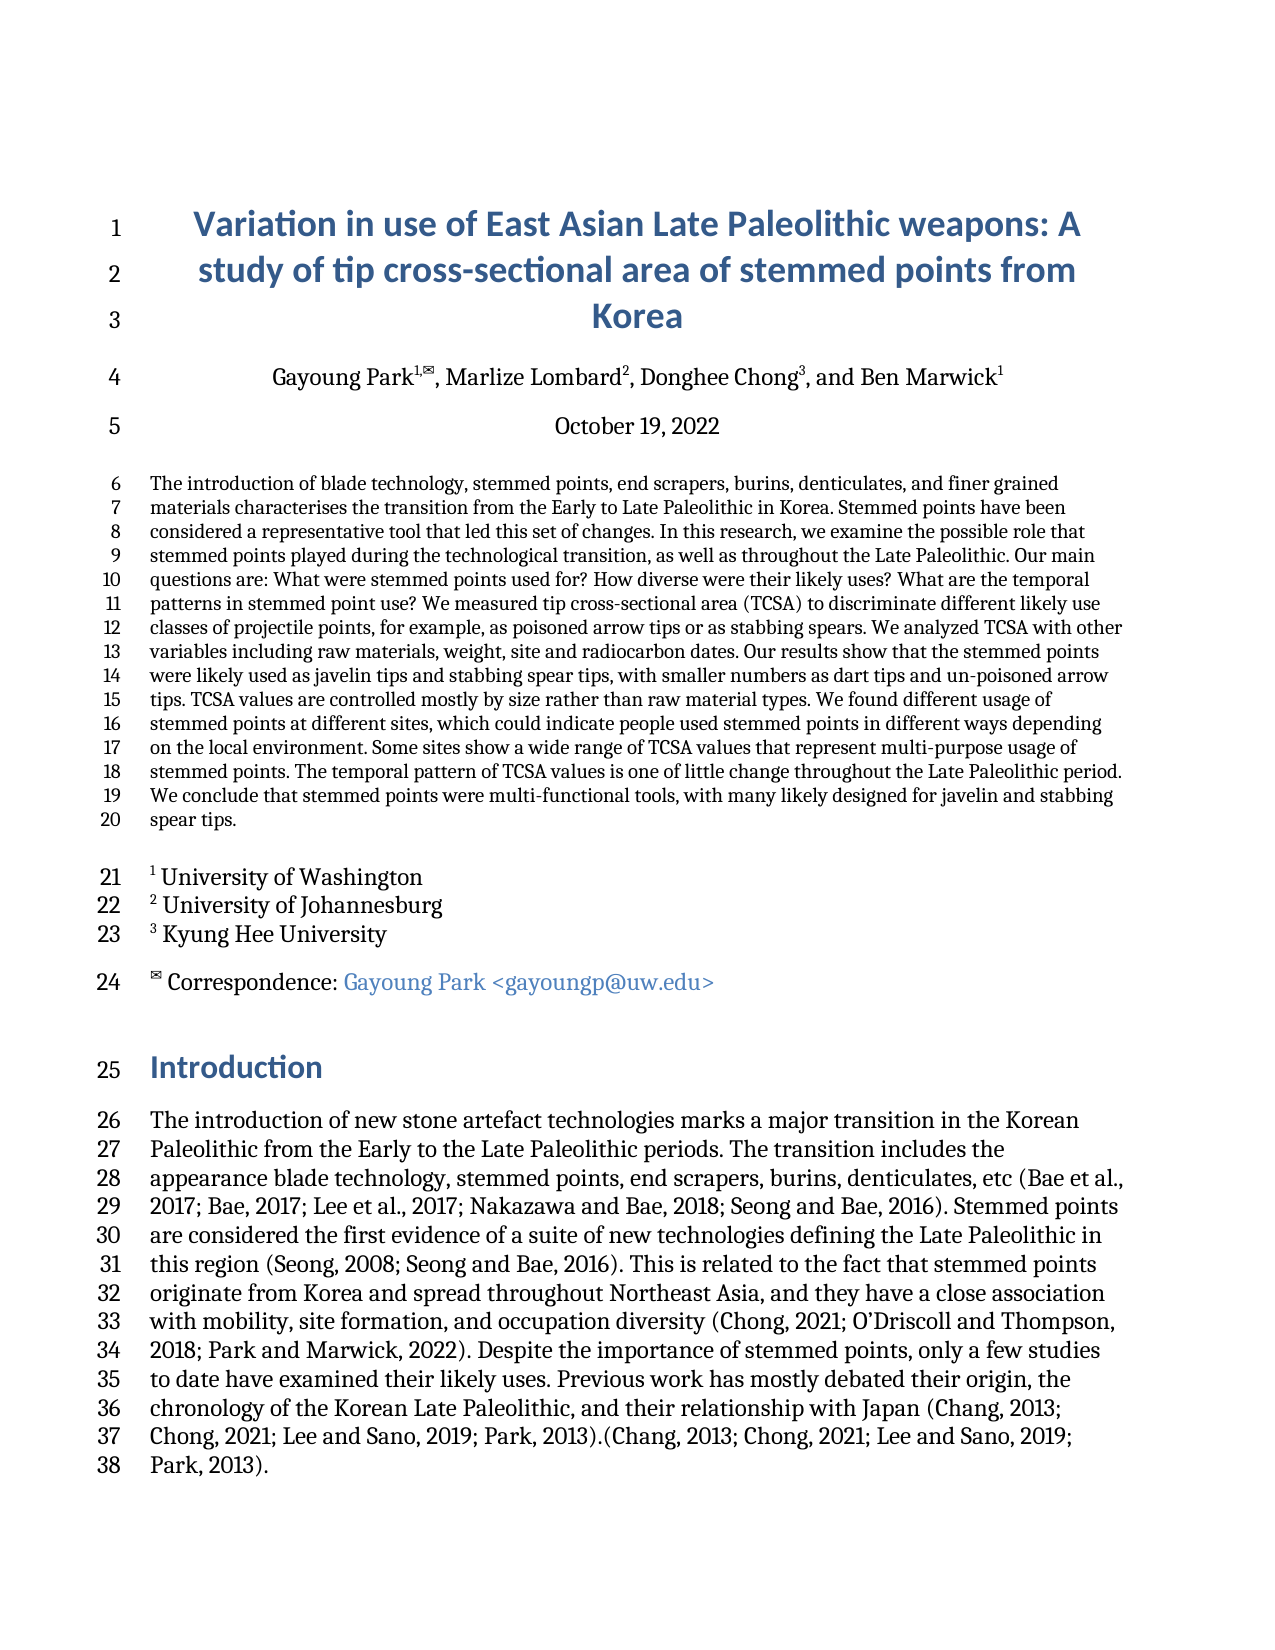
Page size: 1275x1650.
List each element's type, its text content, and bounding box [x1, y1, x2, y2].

text October 19, 2022 [150, 412, 1125, 441]
text The introduction of blade technology, stemmed points, end scrapers, burins, denticulates, and finer grained materials characterises the transition from the Early to Late Paleolithic in Korea. Stemmed points have been considered a representative tool that led this set of changes. In this research, we examine the possible role that stemmed points played during the technological transition, as well as throughout the Late Paleolithic. Our main questions are: What were stemmed points used for? How diverse were their likely uses? What are the temporal patterns in stemmed point use? We measured tip cross-sectional area (TCSA) to discriminate different likely use classes of projectile points, for example, as poisoned arrow tips or as stabbing spears. We analyzed TCSA with other variables including raw materials, weight, site and radiocarbon dates. Our results show that the stemmed points were likely used as javelin tips and stabbing spear tips, with smaller numbers as dart tips and un-poisoned arrow tips. TCSA values are controlled mostly by size rather than raw material types. We found different usage of stemmed points at different sites, which could indicate people used stemmed points in different ways depending on the local environment. Some sites show a wide range of TCSA values that represent multi-purpose usage of stemmed points. The temporal pattern of TCSA values is one of little change throughout the Late Paleolithic period. We conclude that stemmed points were multi-functional tools, with many likely designed for javelin and stabbing spear tips. [150, 472, 1125, 831]
text Gayoung Park1,✉, Marlize Lombard2, Donghee Chong3, and Ben Marwick1 [150, 362, 1125, 391]
text ✉ Correspondence: Gayoung Park <gayoungp@uw.edu> [150, 968, 1125, 996]
text 1 University of Washington 2 University of Johannesburg 3 Kyung Hee University [150, 863, 1125, 949]
title Variation in use of East Asian Late Paleolithic weapons: A study of tip cross-sectional area of stemmed points from Korea [150, 200, 1125, 337]
text The introduction of new stone artefact technologies marks a major transition in the Korean Paleolithic from the Early to the Late Paleolithic periods. The transition includes the appearance blade technology, stemmed points, end scrapers, burins, denticulates, etc (Bae et al., 2017; Bae, 2017; Lee et al., 2017; Nakazawa and Bae, 2018; Seong and Bae, 2016). Stemmed points are considered the first evidence of a suite of new technologies defining the Late Paleolithic in this region (Seong, 2008; Seong and Bae, 2016). This is related to the fact that stemmed points originate from Korea and spread throughout Northeast Asia, and they have a close association with mobility, site formation, and occupation diversity (Chong, 2021; O’Driscoll and Thompson, 2018; Park and Marwick, 2022). Despite the importance of stemmed points, only a few studies to date have examined their likely uses. Previous work has mostly debated their origin, the chronology of the Korean Late Paleolithic, and their relationship with Japan (Chang, 2013; Chong, 2021; Lee and Sano, 2019; Park, 2013).(Chang, 2013; Chong, 2021; Lee and Sano, 2019; Park, 2013). [150, 1106, 1125, 1480]
subtitle Introduction [150, 1046, 1125, 1087]
